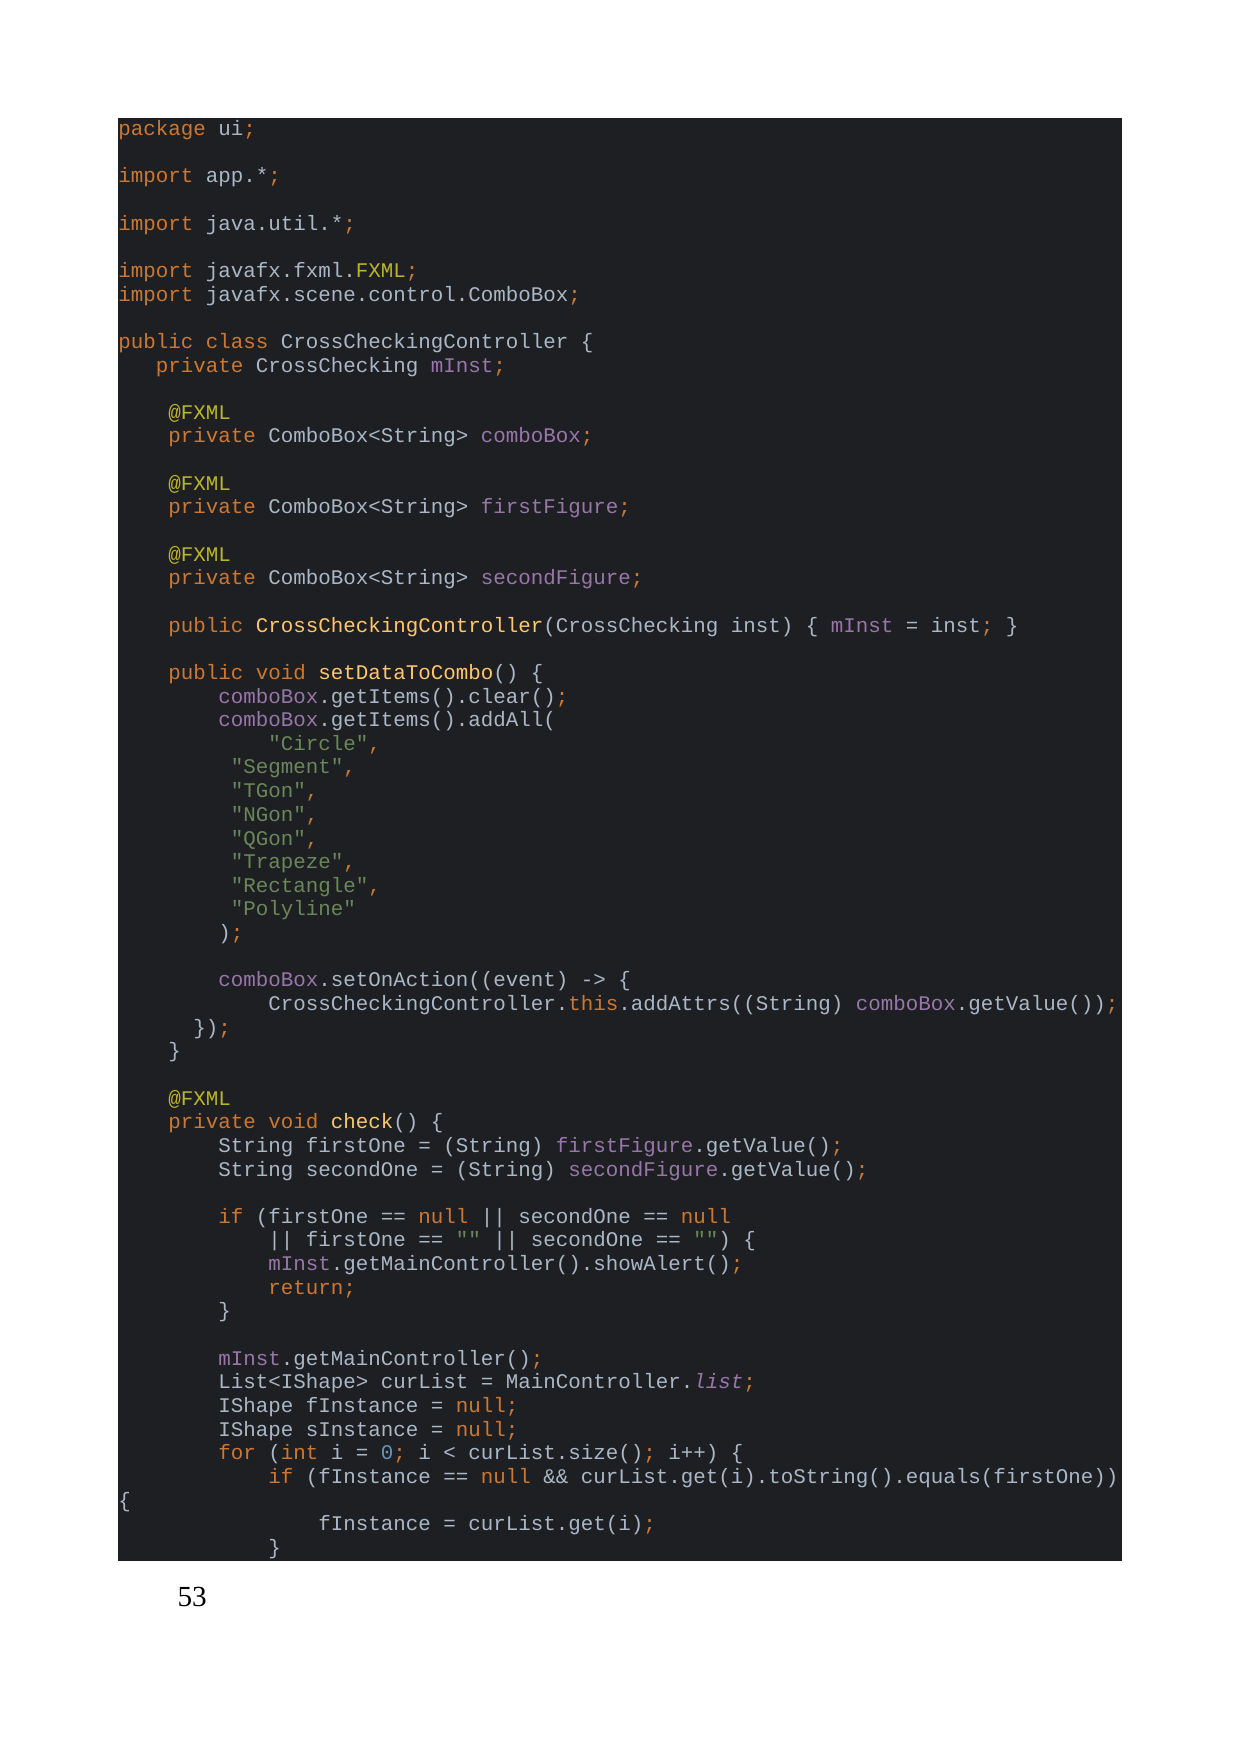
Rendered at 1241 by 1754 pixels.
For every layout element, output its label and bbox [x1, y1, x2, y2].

text [118, 118, 1122, 1561]
